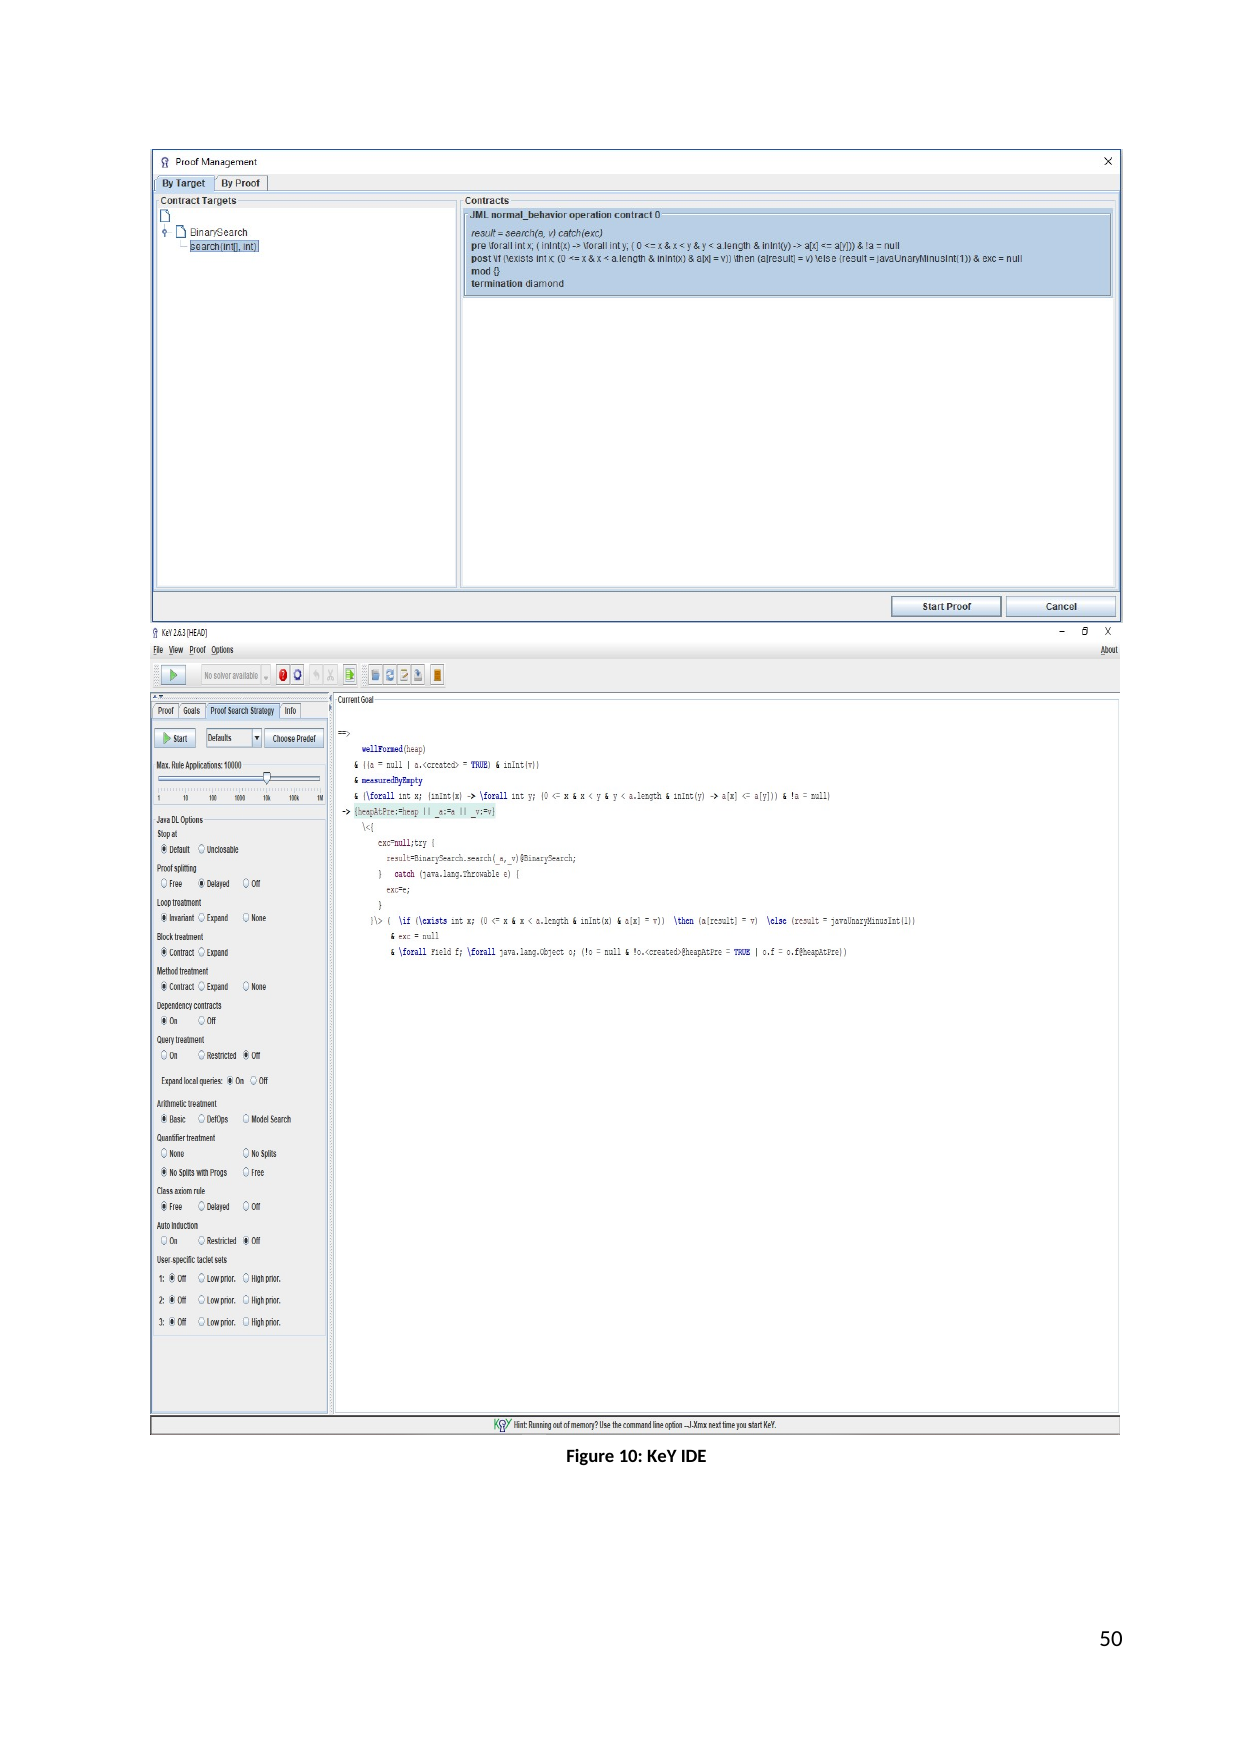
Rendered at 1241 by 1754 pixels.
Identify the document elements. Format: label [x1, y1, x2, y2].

picture [150, 149, 1123, 1435]
